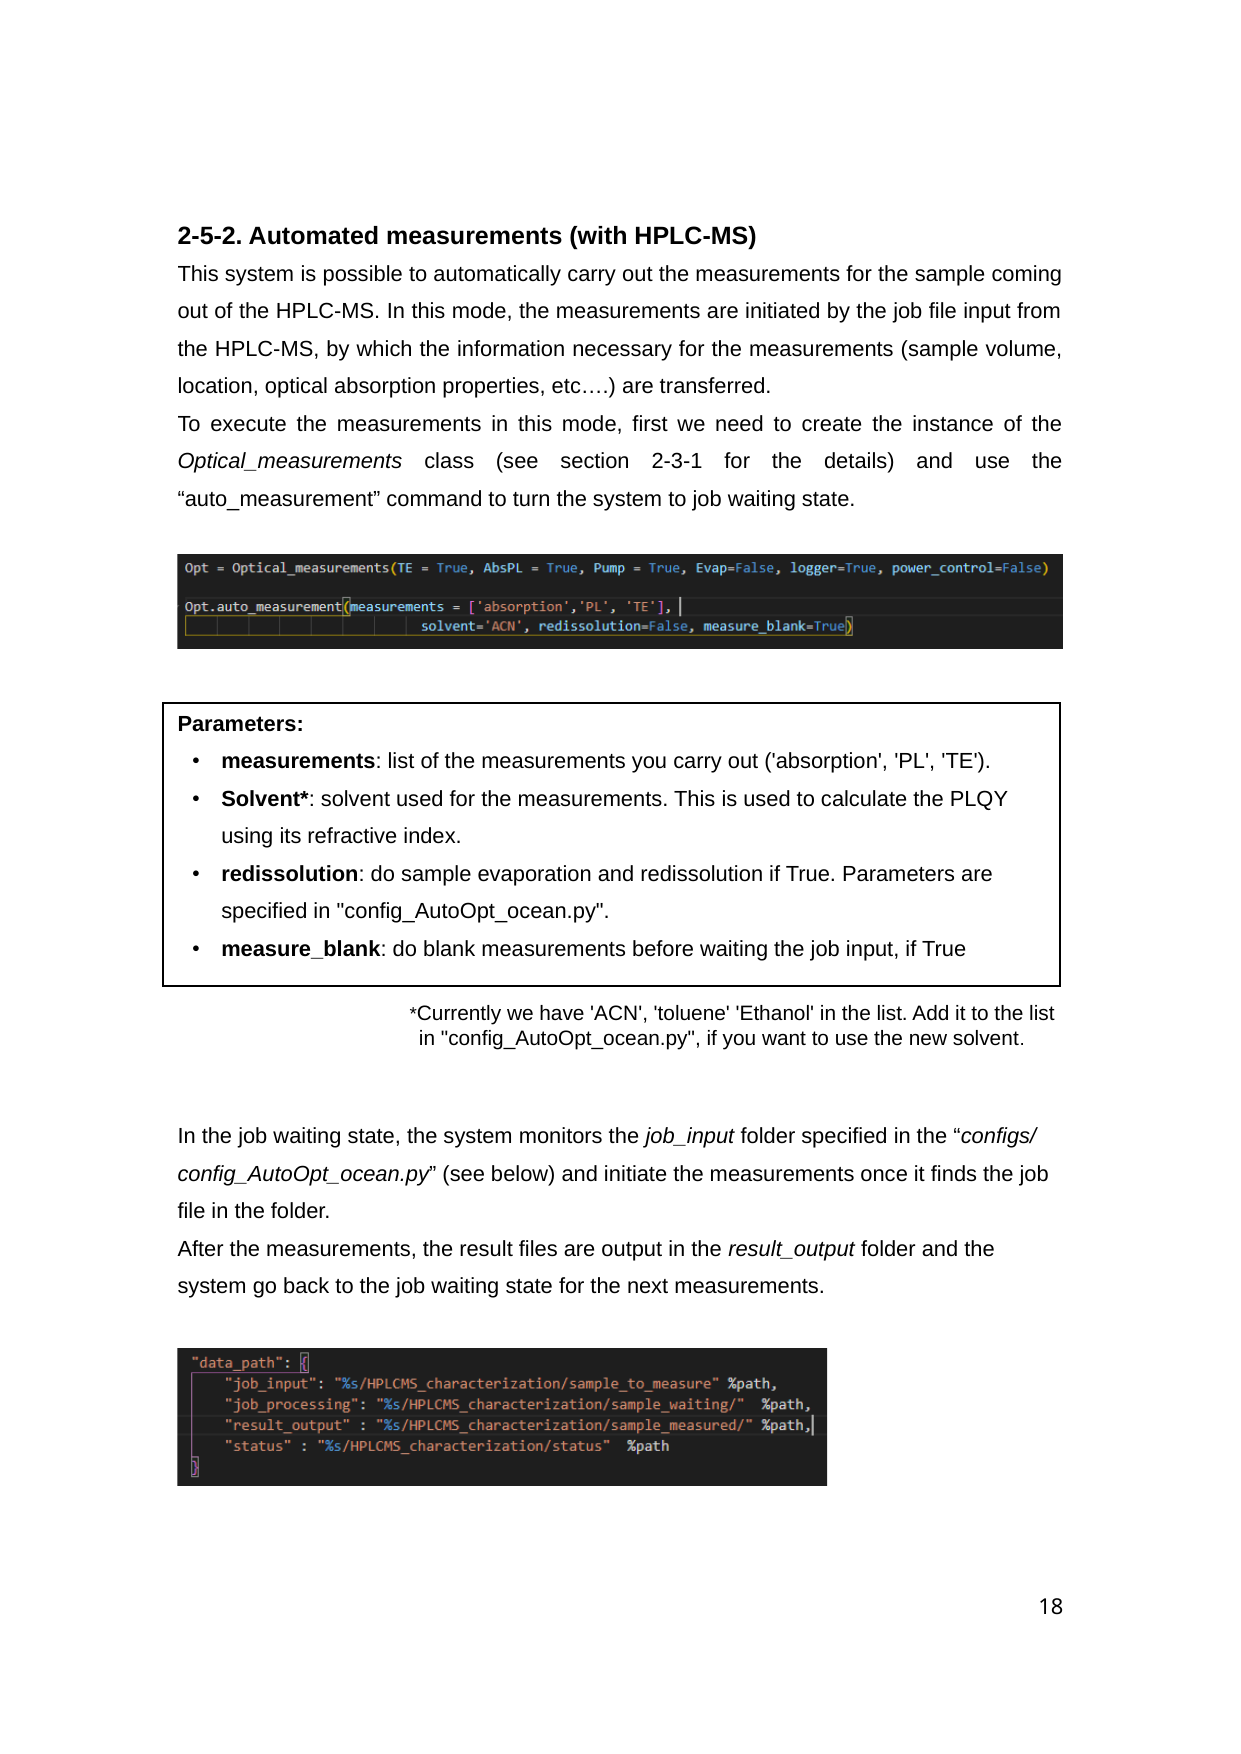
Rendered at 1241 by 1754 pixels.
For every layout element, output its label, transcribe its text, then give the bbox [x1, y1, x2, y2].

text In the job waiting state, the system monitors the job_input folder specified in the “configs/ config_AutoOpt_ocean.py” (see below) and initiate the measurements once it finds the job file in the folder. [177, 1117, 1063, 1229]
text 2-5-2. Automated measurements (with HPLC-MS) [177, 217, 1063, 254]
text After the measurements, the result files are output in the result_output folder and the system go back to the job waiting state for the next measurements. [177, 1229, 1063, 1304]
list measurements: list of the measurements you carry out ('absorption', 'PL', 'TE'). [192, 742, 1059, 779]
text To execute the measurements in this mode, first we need to create the instance of the Optical_measurements class (see section 2-3-1 for the details) and use the “auto_measurement” command to turn the system to job waiting state. [177, 404, 1063, 517]
list Solvent*: solvent used for the measurements. This is used to calculate the PLQY using its refractive index. [192, 779, 1059, 854]
picture [177, 1348, 828, 1486]
list measure_blank: do blank measurements before waiting the job input, if True [192, 929, 1059, 967]
picture [177, 554, 1063, 649]
text Parameters: [177, 704, 1059, 742]
list redissolution: do sample evaporation and redissolution if True. Parameters are specified in "config_AutoOpt_ocean.py". [192, 854, 1059, 929]
text This system is possible to automatically carry out the measurements for the sample coming out of the HPLC-MS. In this mode, the measurements are initiated by the job file input from the HPLC-MS, by which the information necessary for the measurements (sample volume, location, optical absorption properties, etc….) are transferred. [177, 254, 1063, 404]
